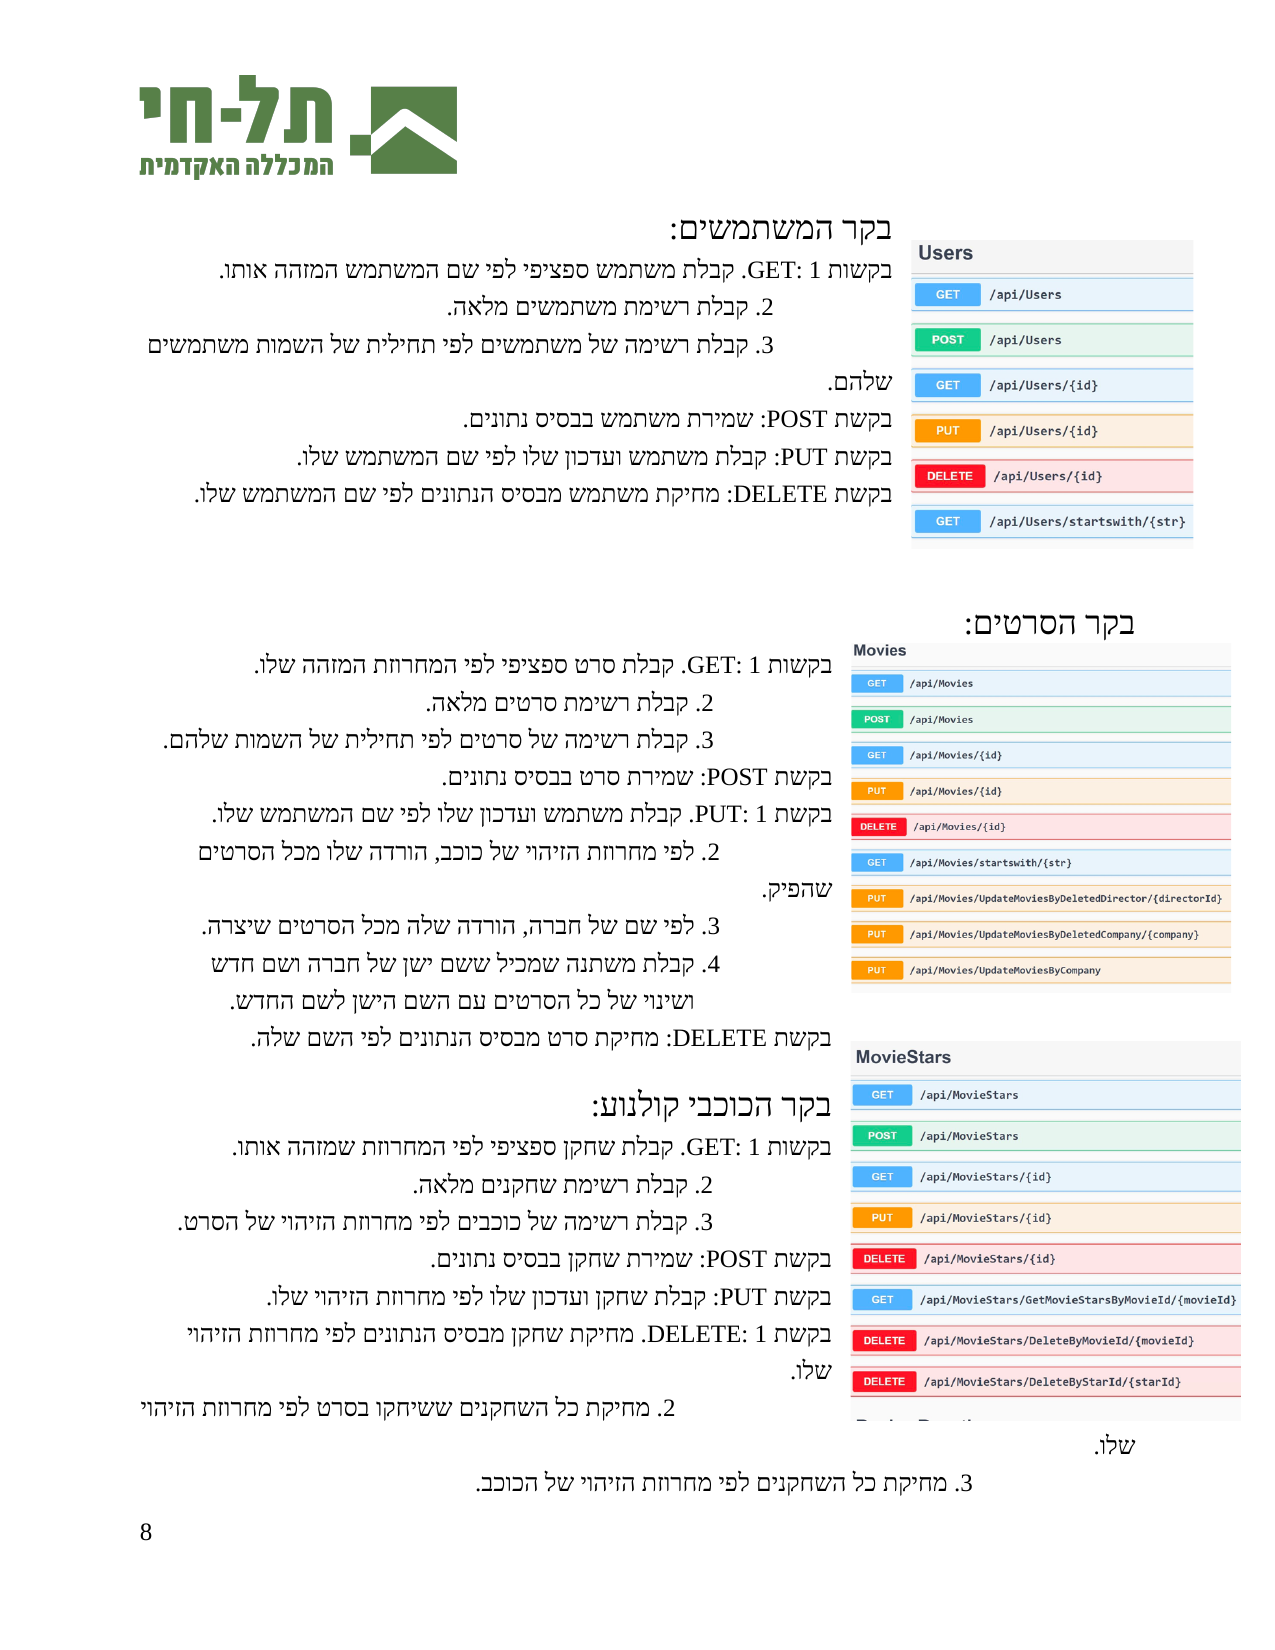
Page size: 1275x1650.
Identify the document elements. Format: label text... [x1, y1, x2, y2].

text בקר הכוכבי קולנוע: בקשות GET: 1. קבלת שחקן ספציפי לפי המחרוזת שמזהה אותו. 2. קבלת רשימת שחקנים מלאה. 3. קבלת רשימה של כוכבים לפי מחרוזת הזיהוי של הסרט. בקשת POST: שמירת שחקן בבסיס נתונים. בקשת PUT: קבלת שחקן ועדכון שלו לפי מחרוזת הזיהוי שלו. בקשת DELETE: 1. מחיקת שחקן מבסיס הנתונים לפי מחרוזת הזיהוי שלו. 2. מחיקת כל השחקנים ששיחקו בסרט לפי מחרוזת הזיהוי שלו. 3. מחיקת כל השחקנים לפי מחרוזת הזיהוי של הכוכב. [139, 1086, 1136, 1497]
picture [849, 1041, 1241, 1418]
text בקר הסרטים: בקשות GET: 1. קבלת סרט ספציפי לפי המחרוזת המזהה שלו. 2. קבלת רשימת סרטים מלאה. 3. קבלת רשימה של סרטים לפי תחילית של השמות שלהם. בקשת POST: שמירת סרט בבסיס נתונים. בקשת PUT: 1. קבלת משתמש ועדכון שלו לפי שם המשתמש שלו. 2. לפי מחרוזת הזיהוי של כוכב, הורדה שלו מכל הסרטים שהפיק. 3. לפי שם של חברה, הורדה שלה מכל הסרטים שיצרה. 4. קבלת משתנה שמכיל ששם ישן של חברה ושם חדש ושינוי של כל הסרטים עם השם הישן לשם החדש. בקשת DELETE: מחיקת סרט מבסיס הנתונים לפי השם שלה. [139, 603, 1136, 1052]
picture [139, 75, 457, 180]
picture [910, 240, 1194, 547]
picture [849, 643, 1231, 991]
text בקר המשתמשים: בקשות GET: 1. קבלת משתמש ספציפי לפי שם המשתמש המזהה אותו. 2. קבלת רשימת משתמשים מלאה. 3. קבלת רשימה של משתמשים לפי תחילית של השמות משתמשים שלהם. בקשת POST: שמירת משתמש בבסיס נתונים. בקשת PUT: קבלת משתמש ועדכון שלו לפי שם המשתמש שלו. בקשת DELETE: מחיקת משתמש מבסיס הנתונים לפי שם המשתמש שלו. [139, 208, 1136, 508]
